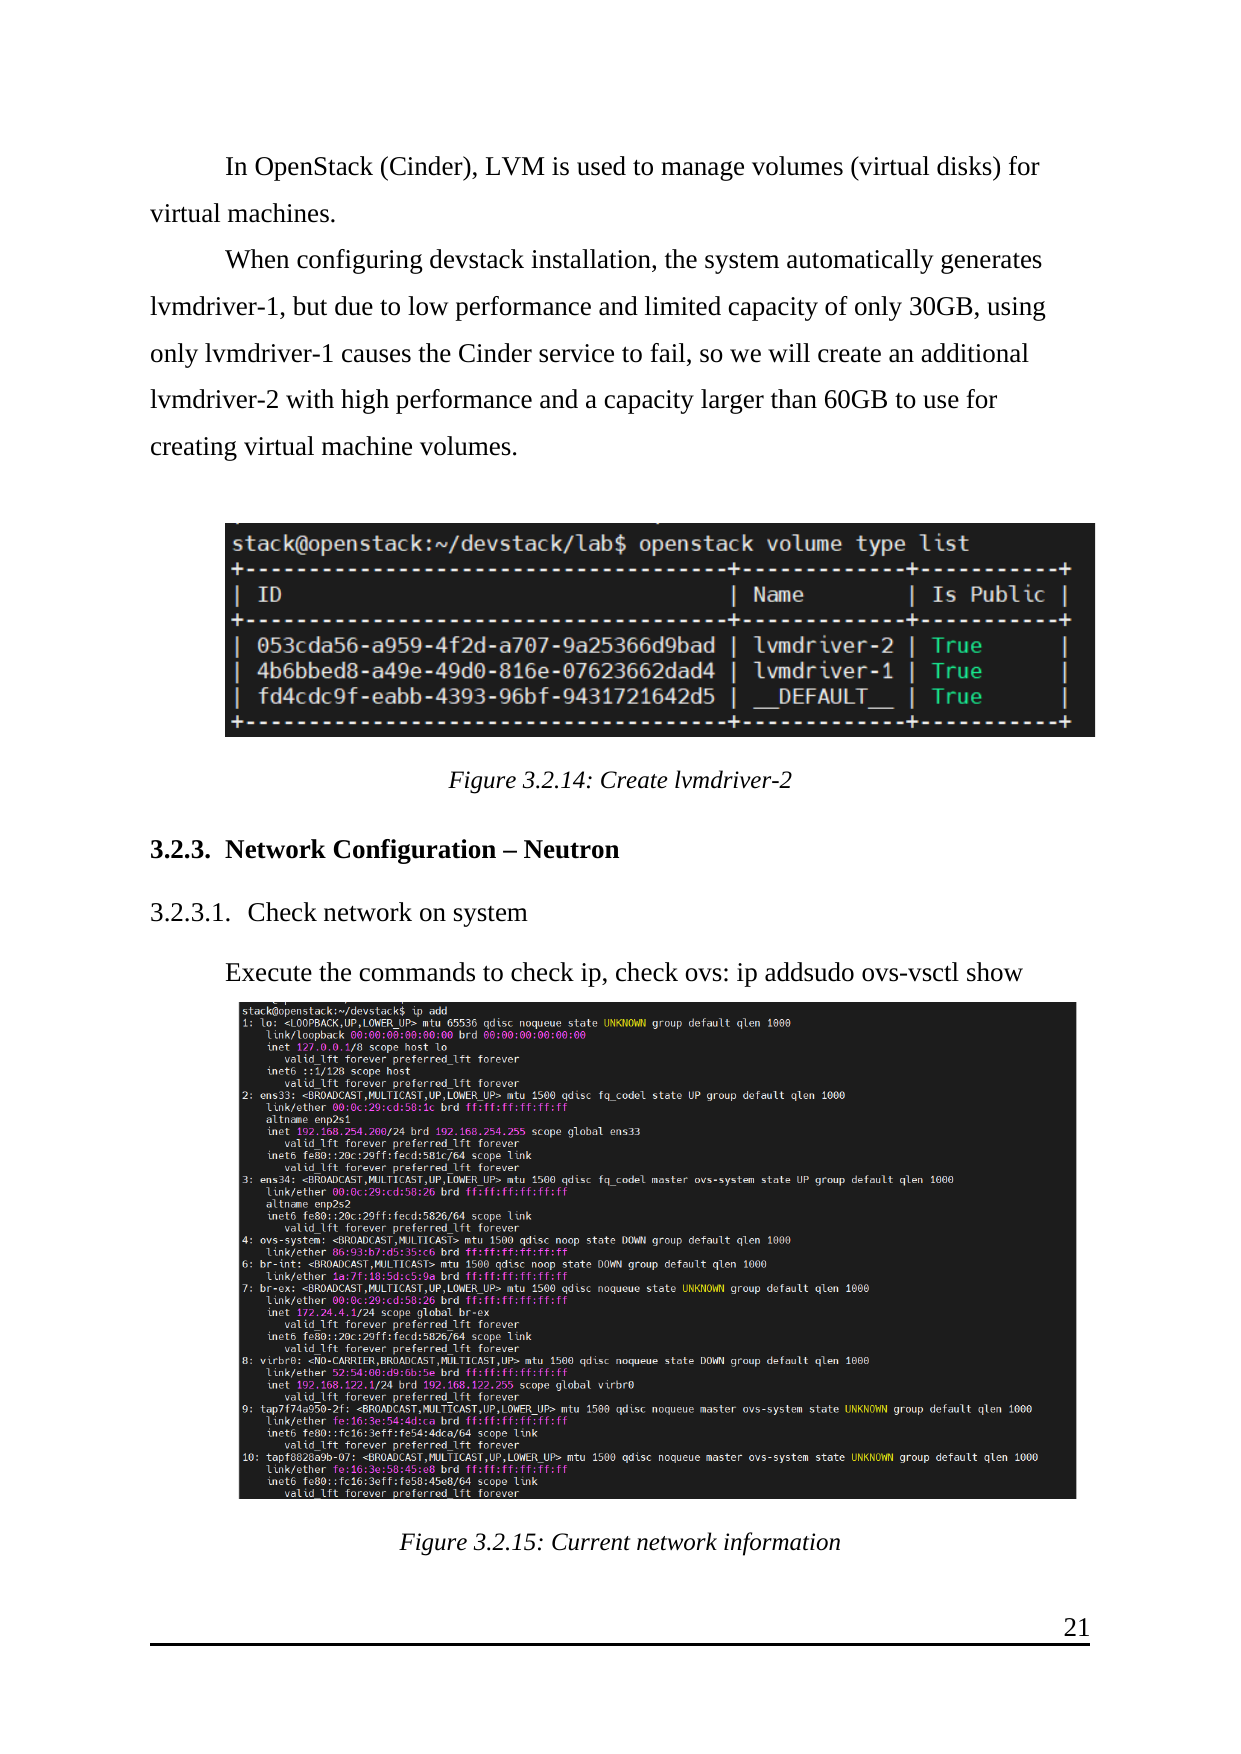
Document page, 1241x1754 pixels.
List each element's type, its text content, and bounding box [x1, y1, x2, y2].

text In OpenStack (Cinder), LVM is used to manage volumes (virtual disks) for virtual machines. [150, 150, 1090, 228]
picture [225, 523, 1096, 737]
subtitle Network Configuration – Neutron [150, 833, 1090, 864]
picture [238, 1002, 1077, 1499]
text When configuring devstack installation, the system automatically generates lvmdriver-1, but due to low performance and limited capacity of only 30GB, using only lvmdriver-1 causes the Cinder service to fail, so we will create an additional lvmdriver-2 with high performance and a capacity larger than 60GB to use for creating virtual machine volumes. [150, 243, 1090, 461]
subtitle Check network on system [150, 897, 1090, 928]
text Execute the commands to check ip, check ovs: ip addsudo ovs-vsctl show [150, 956, 1090, 987]
